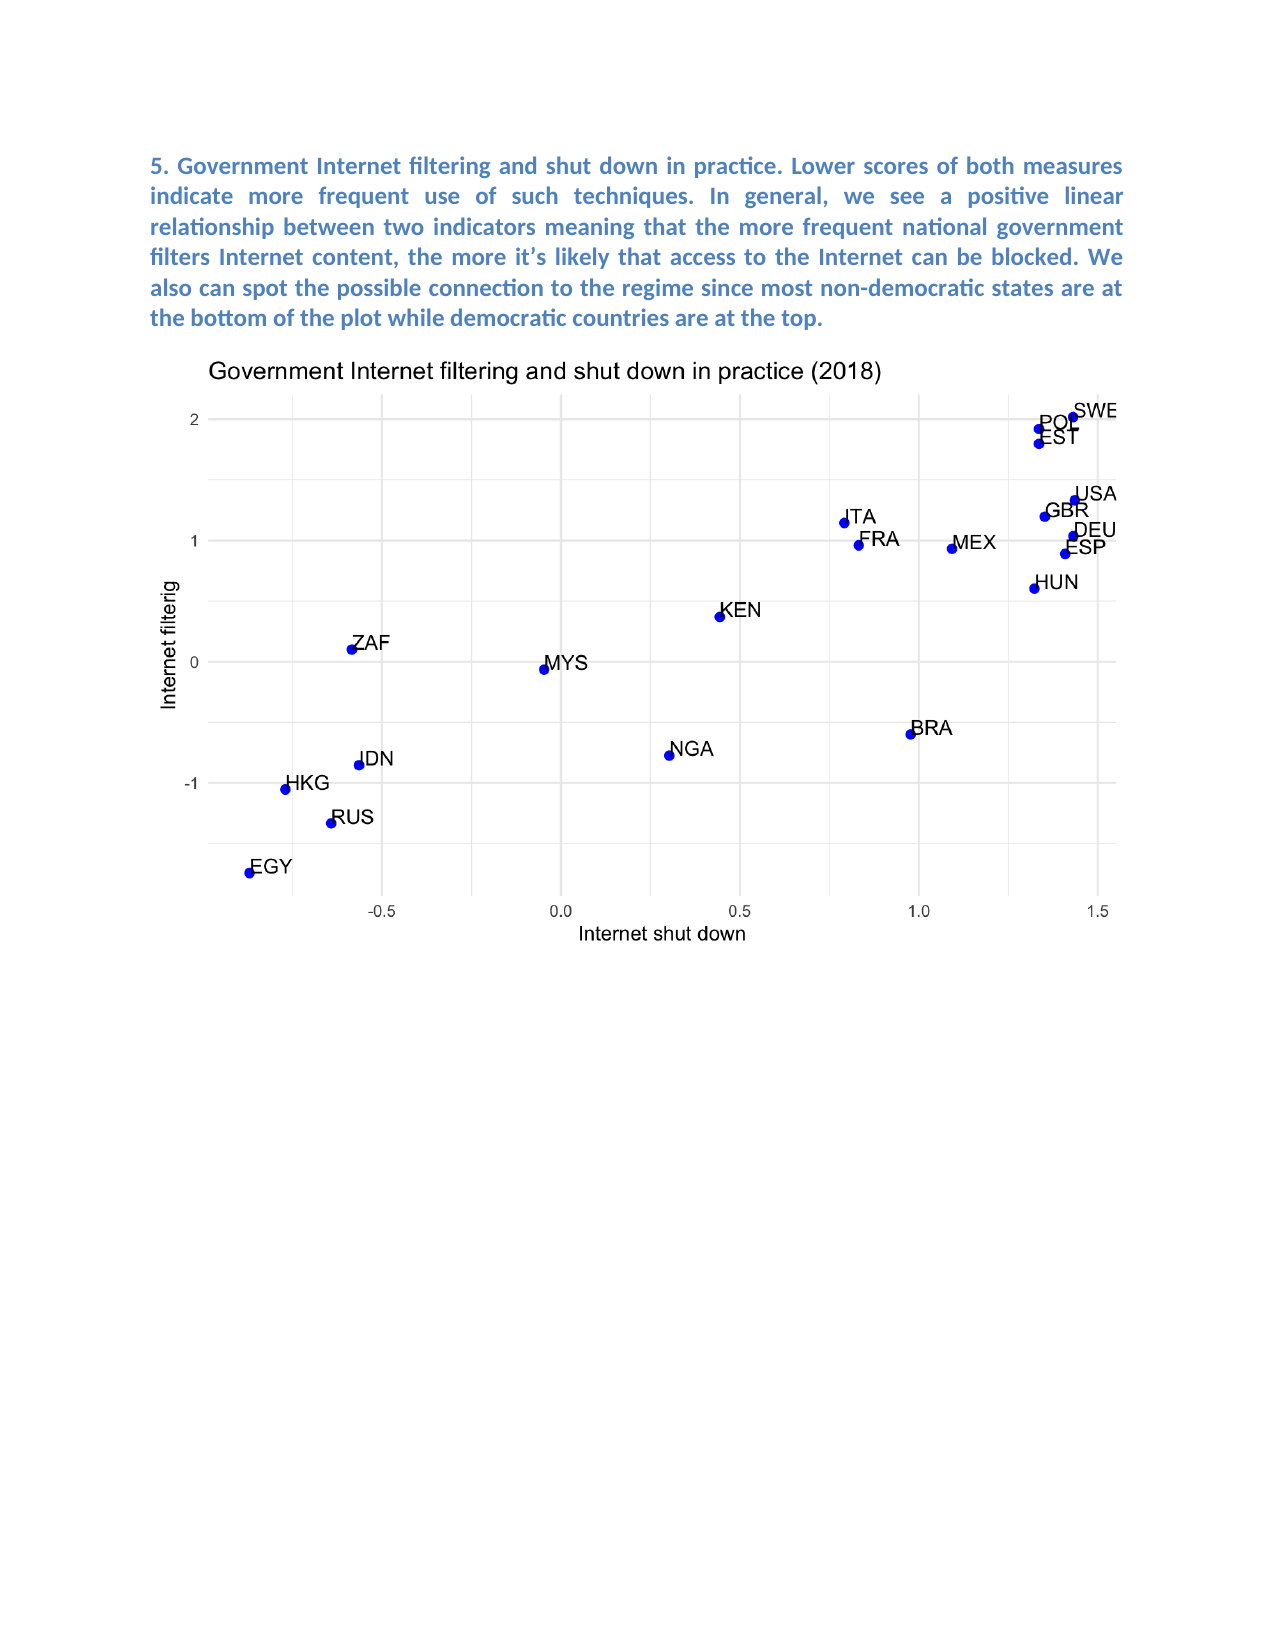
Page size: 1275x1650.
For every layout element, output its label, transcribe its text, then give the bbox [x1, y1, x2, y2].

subtitle 5. Government Internet filtering and shut down in practice. Lower scores of both measures indicate more frequent use of such techniques. In general, we see a positive linear relationship between two indicators meaning that the more frequent national government filters Internet content, the more it’s likely that access to the Internet can be blocked. We also can spot the possible connection to the regime since most non-democratic states are at the bottom of the plot while democratic countries are at the top. [150, 150, 1125, 333]
picture [150, 351, 1125, 954]
